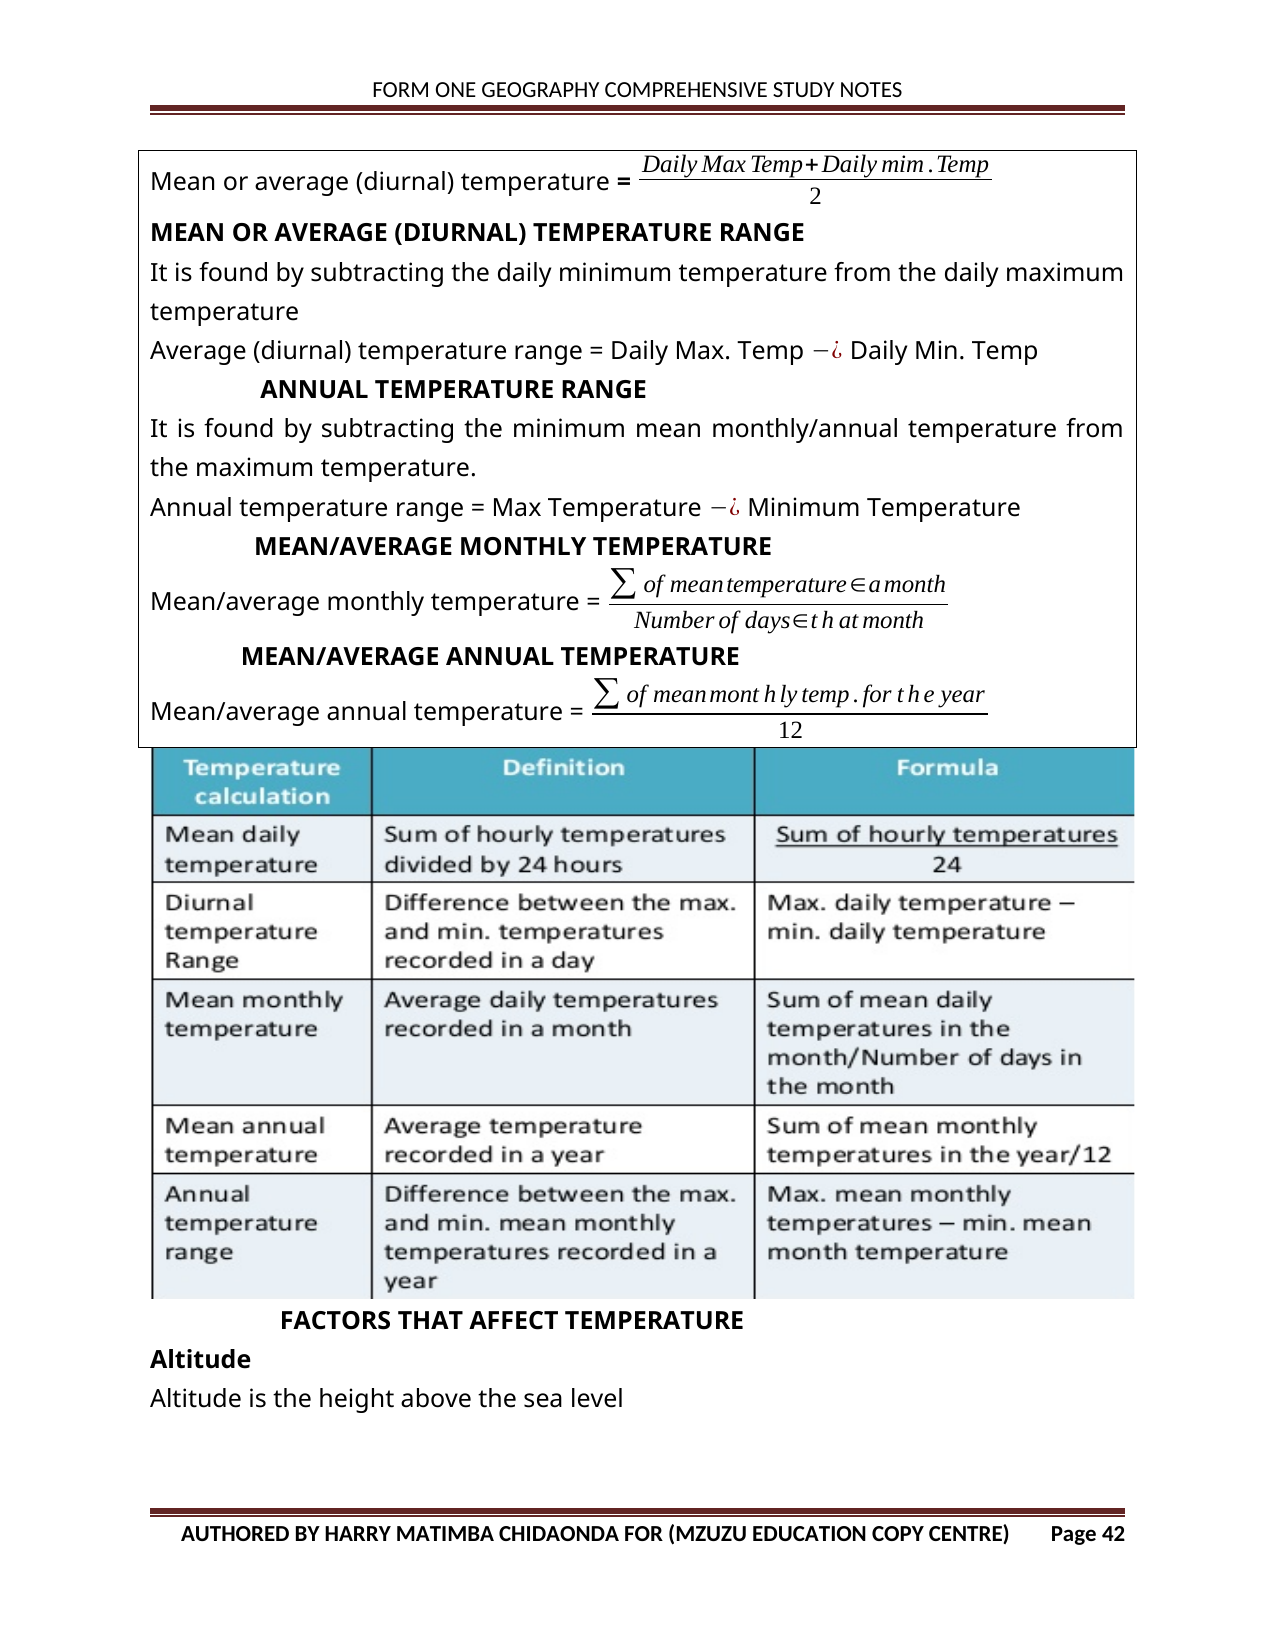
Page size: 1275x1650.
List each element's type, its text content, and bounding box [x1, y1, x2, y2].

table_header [139, 151, 1136, 747]
picture [150, 748, 1135, 1299]
text FACTORS THAT AFFECT TEMPERATURE [150, 1302, 1125, 1337]
text Altitude [150, 1342, 1125, 1376]
text Altitude is the height above the sea level [150, 1381, 1125, 1415]
